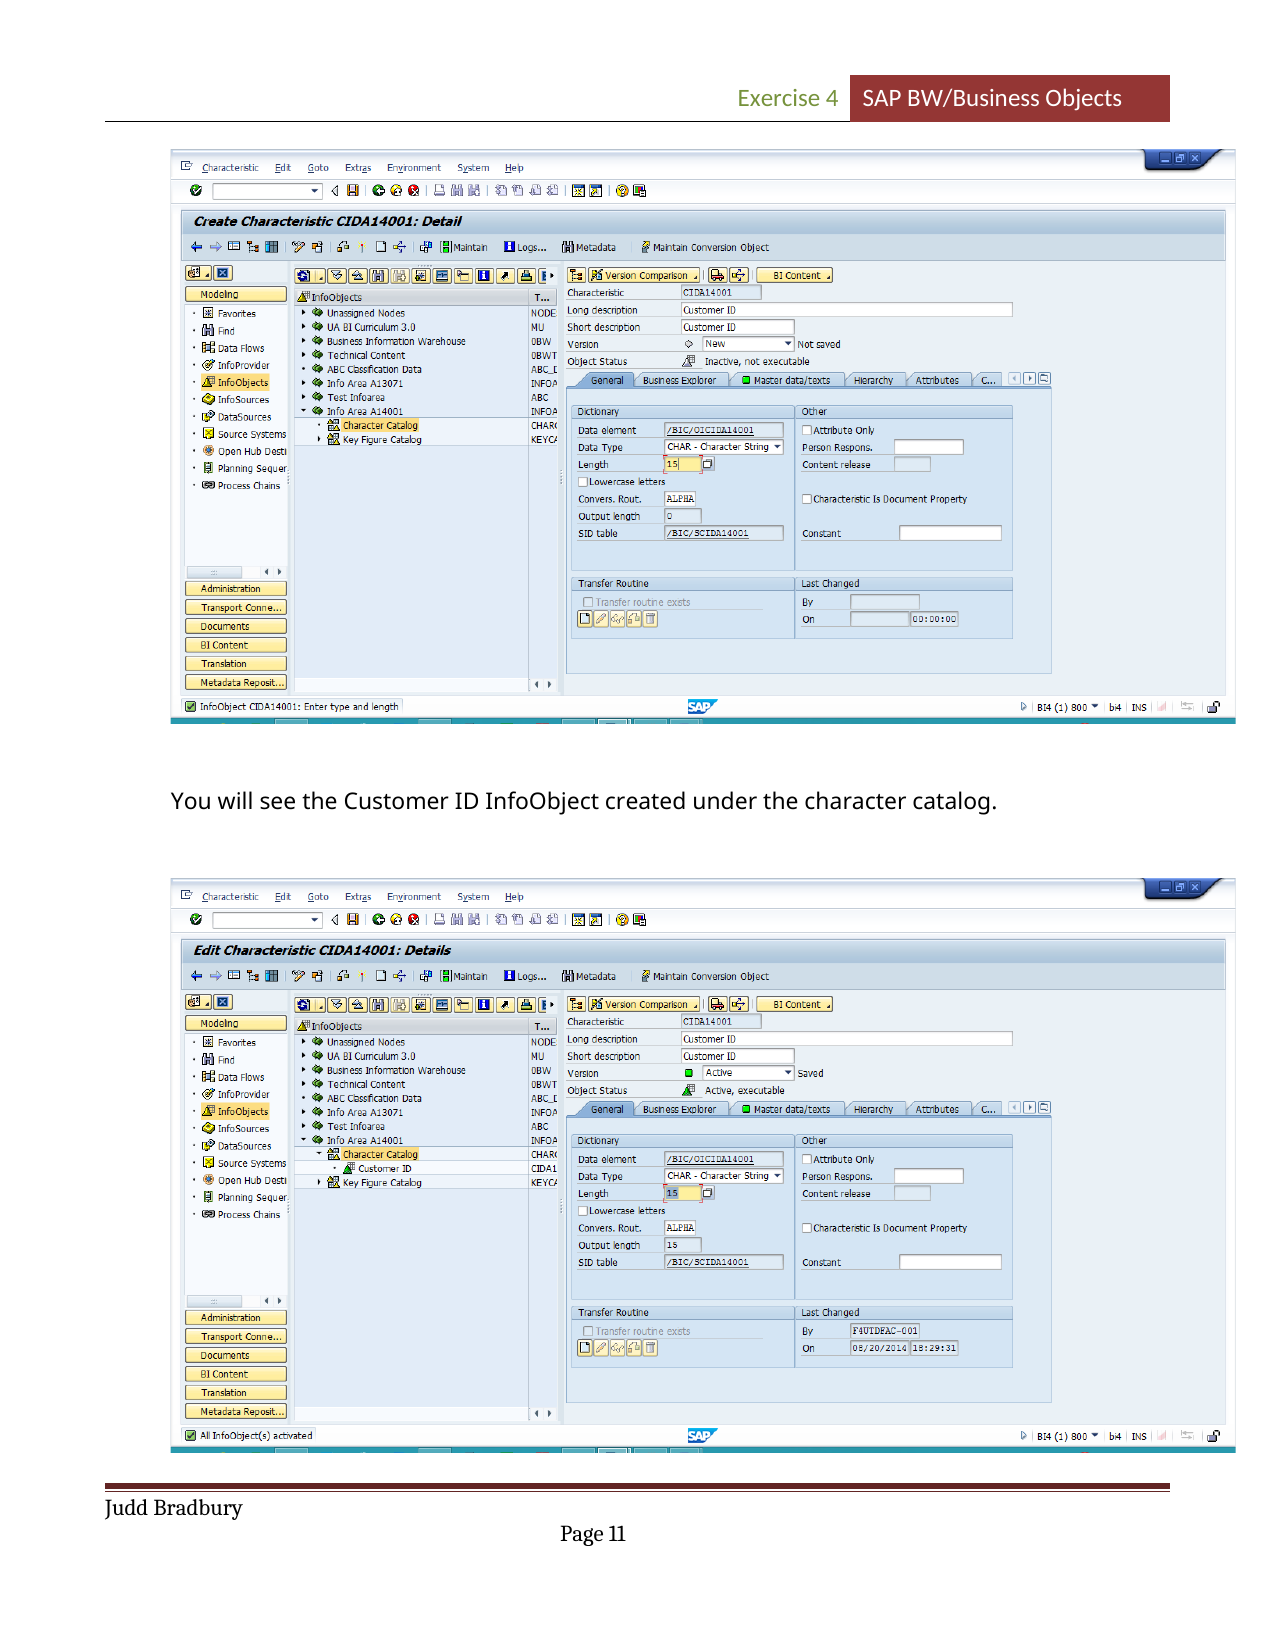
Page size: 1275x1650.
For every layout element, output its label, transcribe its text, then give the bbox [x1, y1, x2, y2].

text You will see the Customer ID InfoObject created under the character catalog. [133, 784, 1170, 816]
picture [170, 149, 1236, 724]
picture [170, 878, 1236, 1453]
